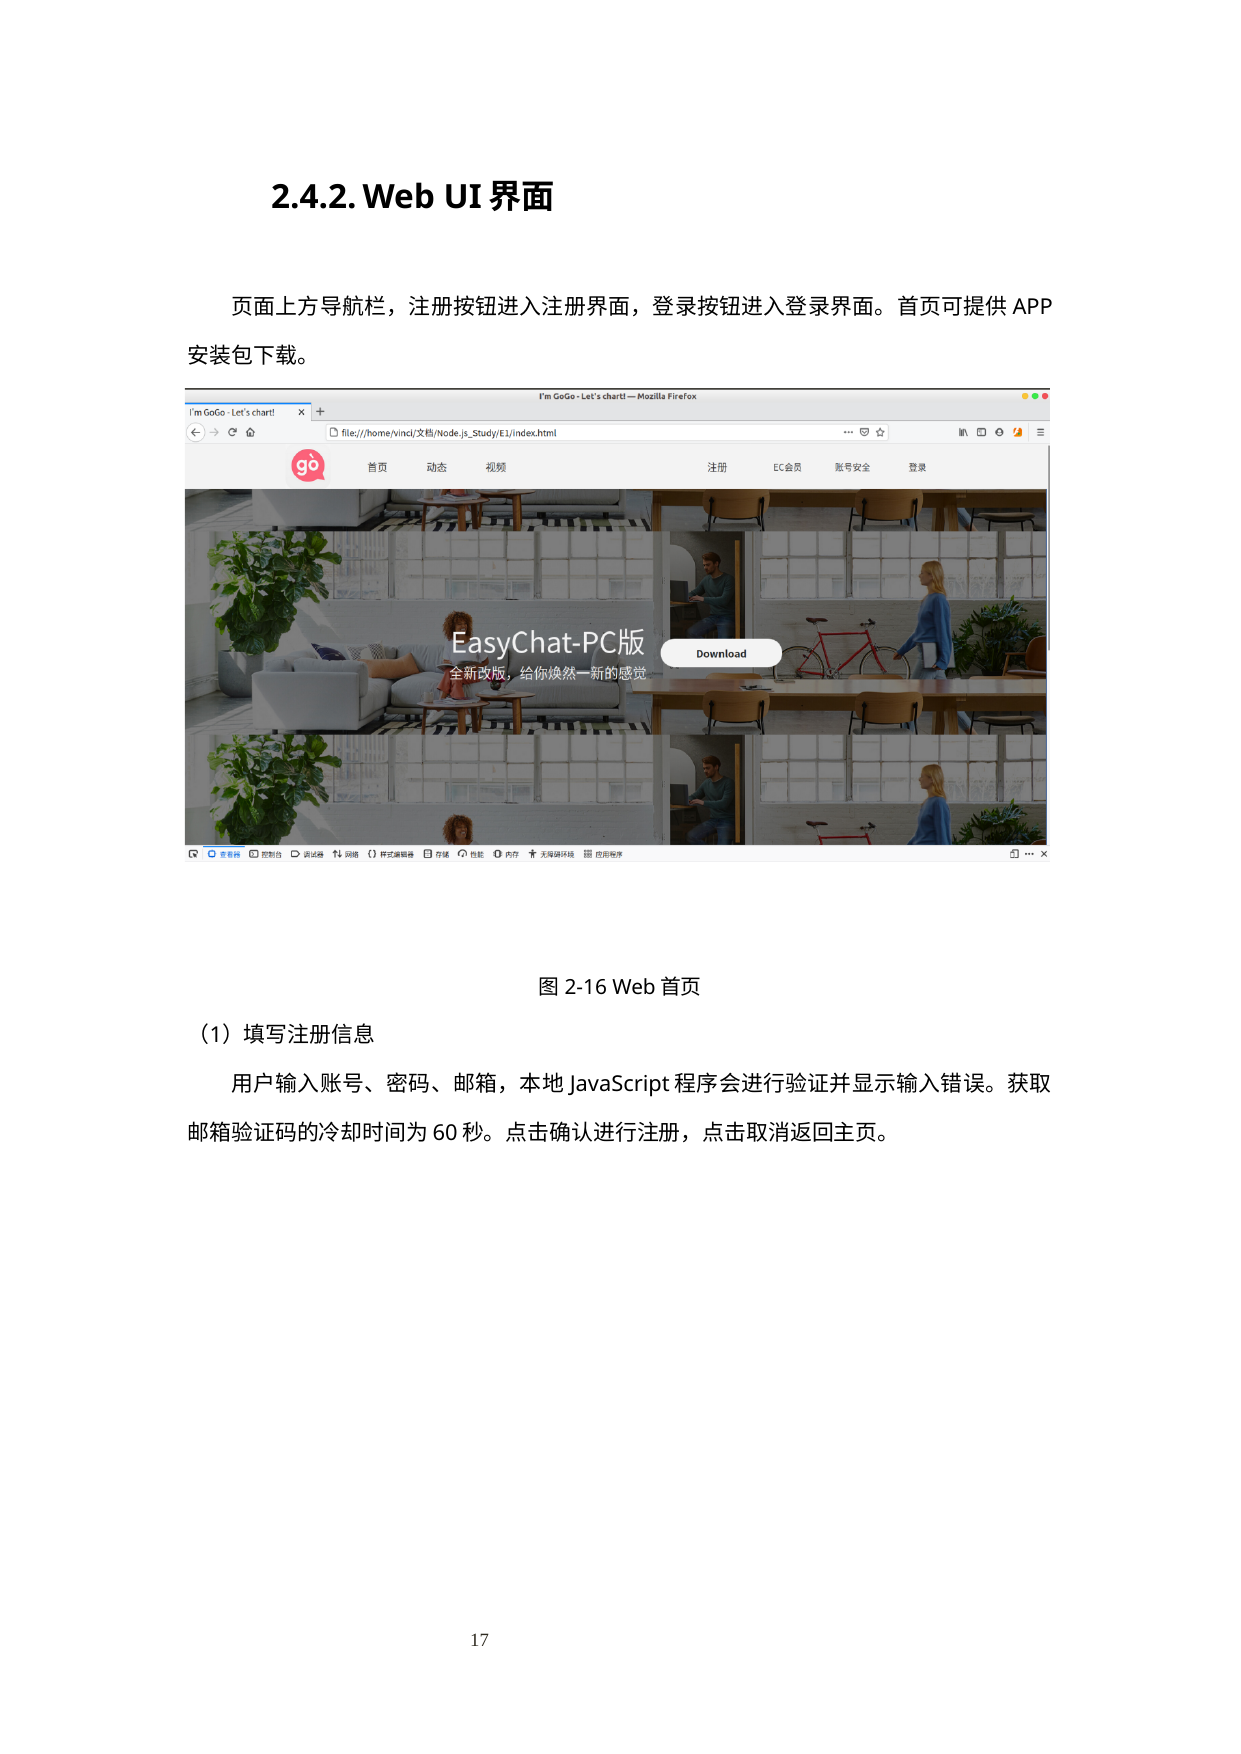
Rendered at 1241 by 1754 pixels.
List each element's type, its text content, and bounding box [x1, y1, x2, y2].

subtitle Web UI界面 [271, 162, 1053, 227]
list 页面上方导航栏，注册按钮进入注册界面，登录按钮进入登录界面。首页可提供APP安装包下载。 [187, 289, 1053, 370]
text 图 2-16 Web首页 [187, 969, 1053, 1002]
text 用户输入账号、密码、邮箱，本地JavaScript程序会进行验证并显示输入错误。获取邮箱验证码的冷却时间为60秒。点击确认进行注册，点击取消返回主页。 [187, 1066, 1053, 1147]
picture [184, 388, 1050, 862]
text （1）填写注册信息 [187, 1017, 1053, 1050]
